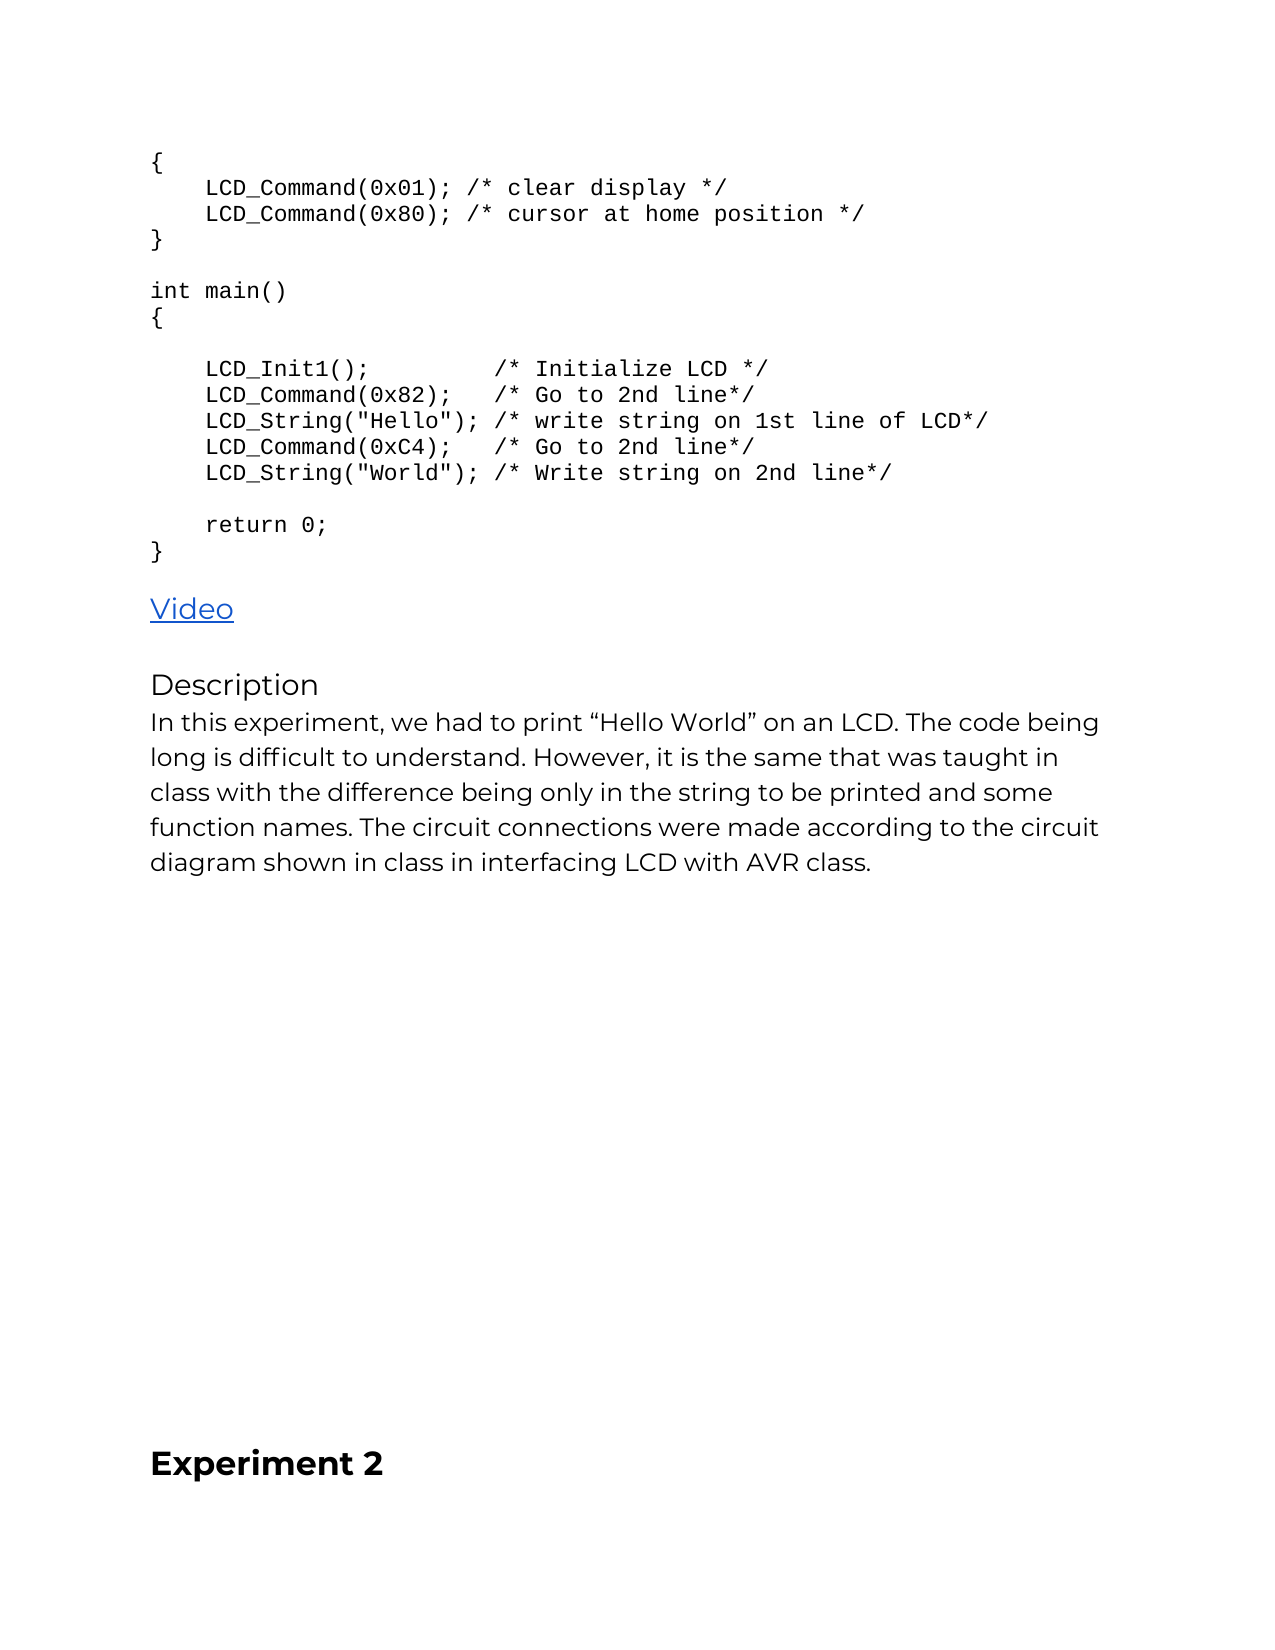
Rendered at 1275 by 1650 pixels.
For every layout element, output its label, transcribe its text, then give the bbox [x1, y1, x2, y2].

text return 0; [150, 513, 1125, 539]
text Description [150, 667, 1125, 702]
text LCD_String("Hello"); /* write string on 1st line of LCD*/ [150, 409, 1125, 435]
text int main() [150, 280, 1125, 306]
text Video [150, 591, 1125, 626]
text LCD_Command(0xC4); /* Go to 2nd line*/ [150, 435, 1125, 461]
text LCD_Command(0x80); /* cursor at home position */ [150, 202, 1125, 228]
text LCD_Command(0x01); /* clear display */ [150, 176, 1125, 202]
text LCD_String("World"); /* Write string on 2nd line*/ [150, 461, 1125, 487]
text } [150, 228, 1125, 254]
text In this experiment, we had to print “Hello World” on an LCD. The code being long is difficult to understand. However, it is the same that was taught in class with the difference being only in the string to be printed and some function names. The circuit connections were made according to the circuit diagram shown in class in interfacing LCD with AVR class. [150, 708, 1125, 878]
text Experiment 2 [150, 1443, 1125, 1483]
text { [150, 306, 1125, 332]
text { [150, 150, 1125, 176]
text LCD_Init1(); /* Initialize LCD */ [150, 357, 1125, 383]
text LCD_Command(0x82); /* Go to 2nd line*/ [150, 383, 1125, 409]
text } [150, 539, 1125, 565]
